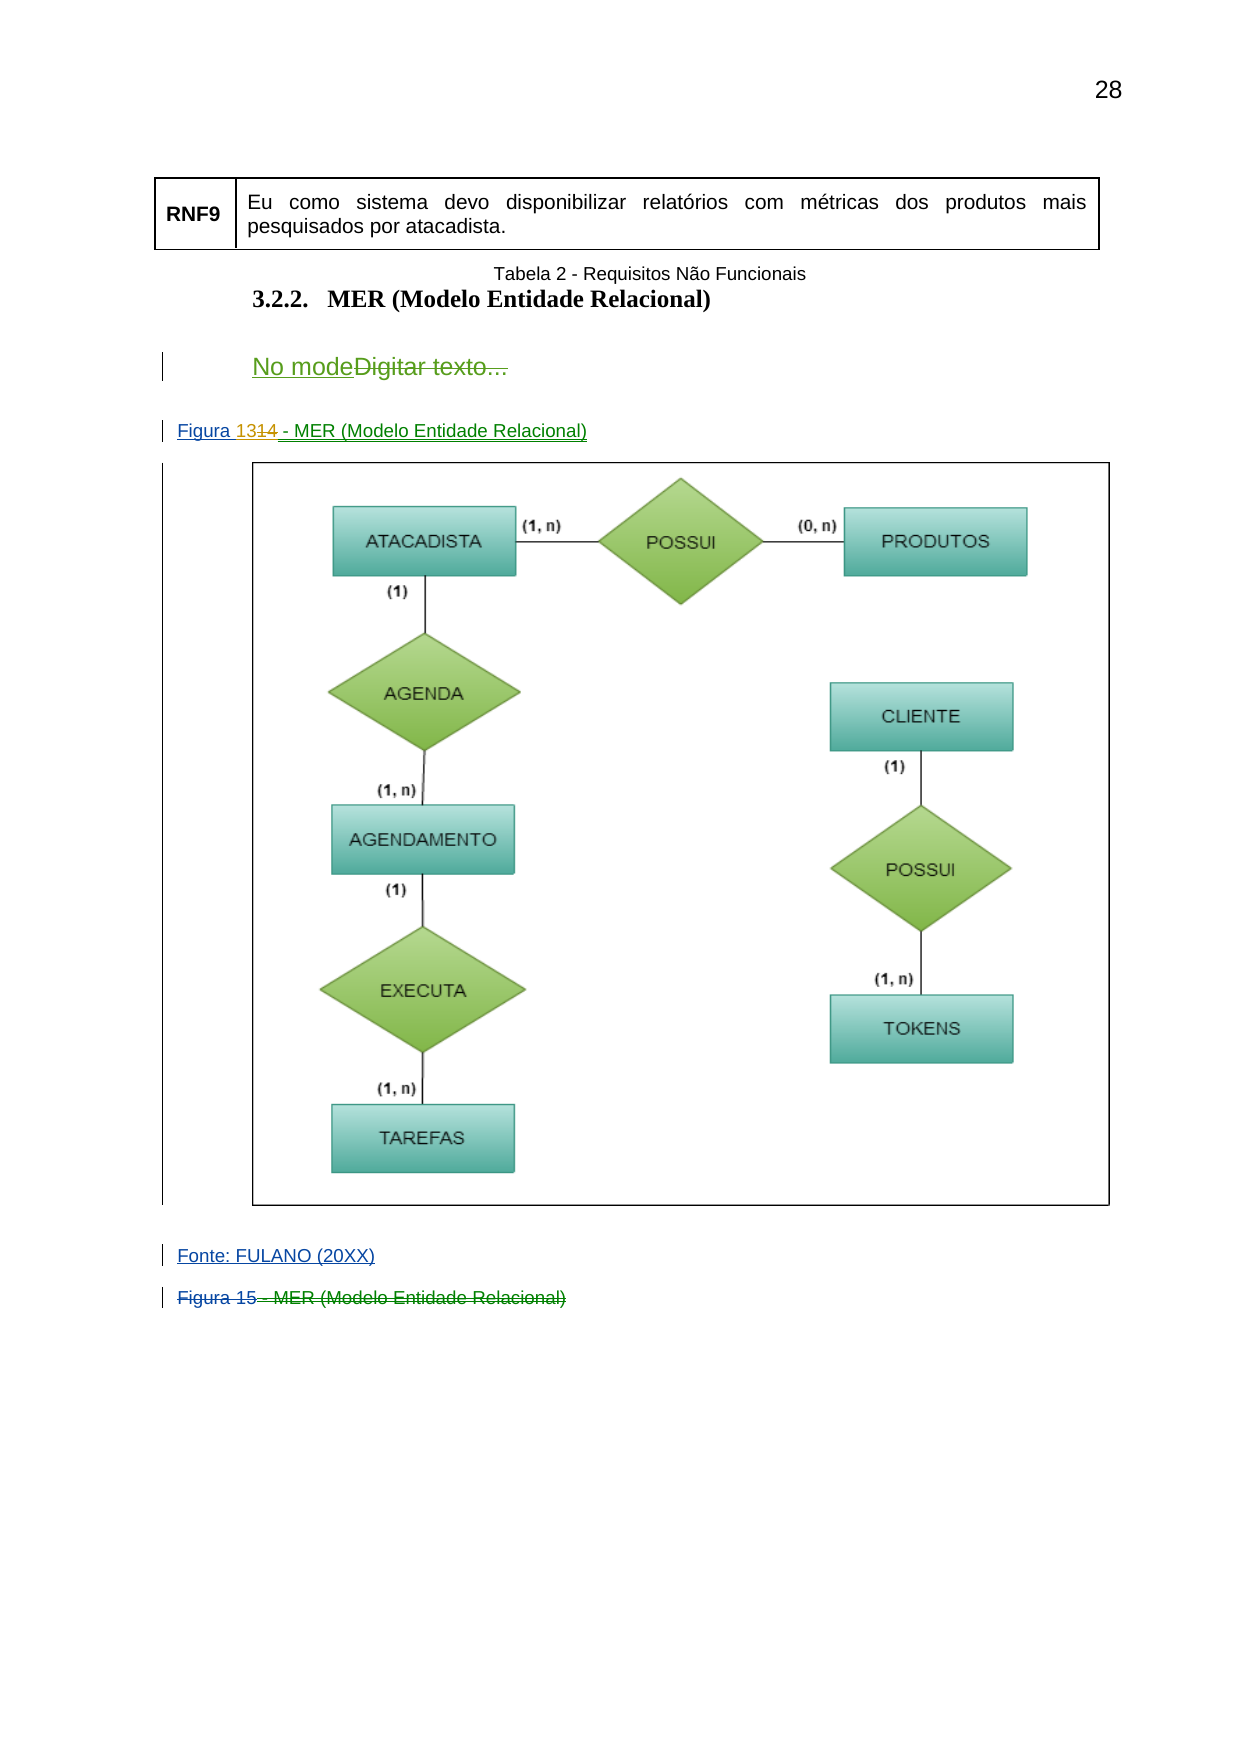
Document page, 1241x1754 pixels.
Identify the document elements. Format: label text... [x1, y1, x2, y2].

table_cell Eu como sistema devo disponibilizar relatórios com métricas dos produtos mais pesquisados por atacadista. [237, 179, 1098, 248]
picture [252, 462, 1110, 1206]
table_cell RNF9 [156, 179, 235, 248]
list MER (Modelo Entidade Relacional) [252, 284, 1122, 313]
